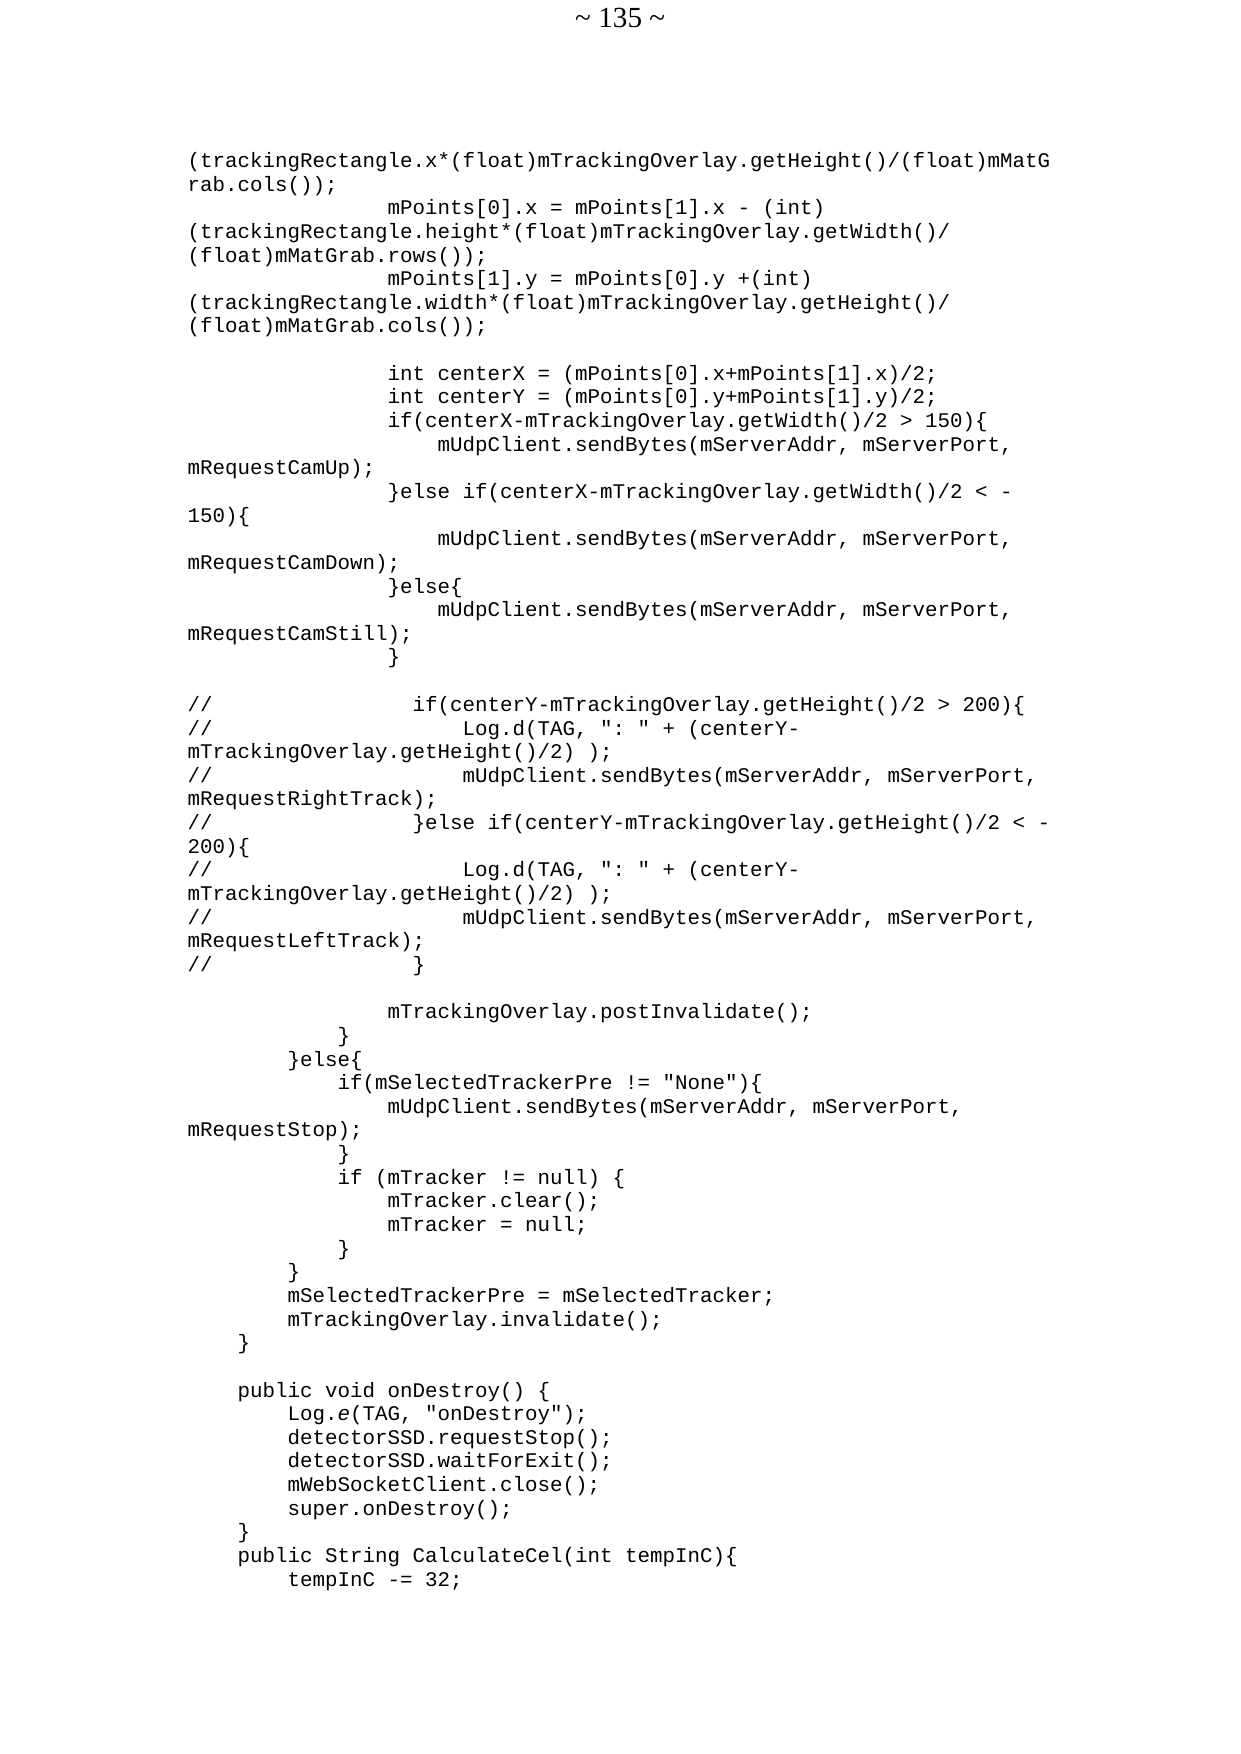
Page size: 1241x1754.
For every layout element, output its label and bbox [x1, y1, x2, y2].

text [187, 150, 1053, 1592]
